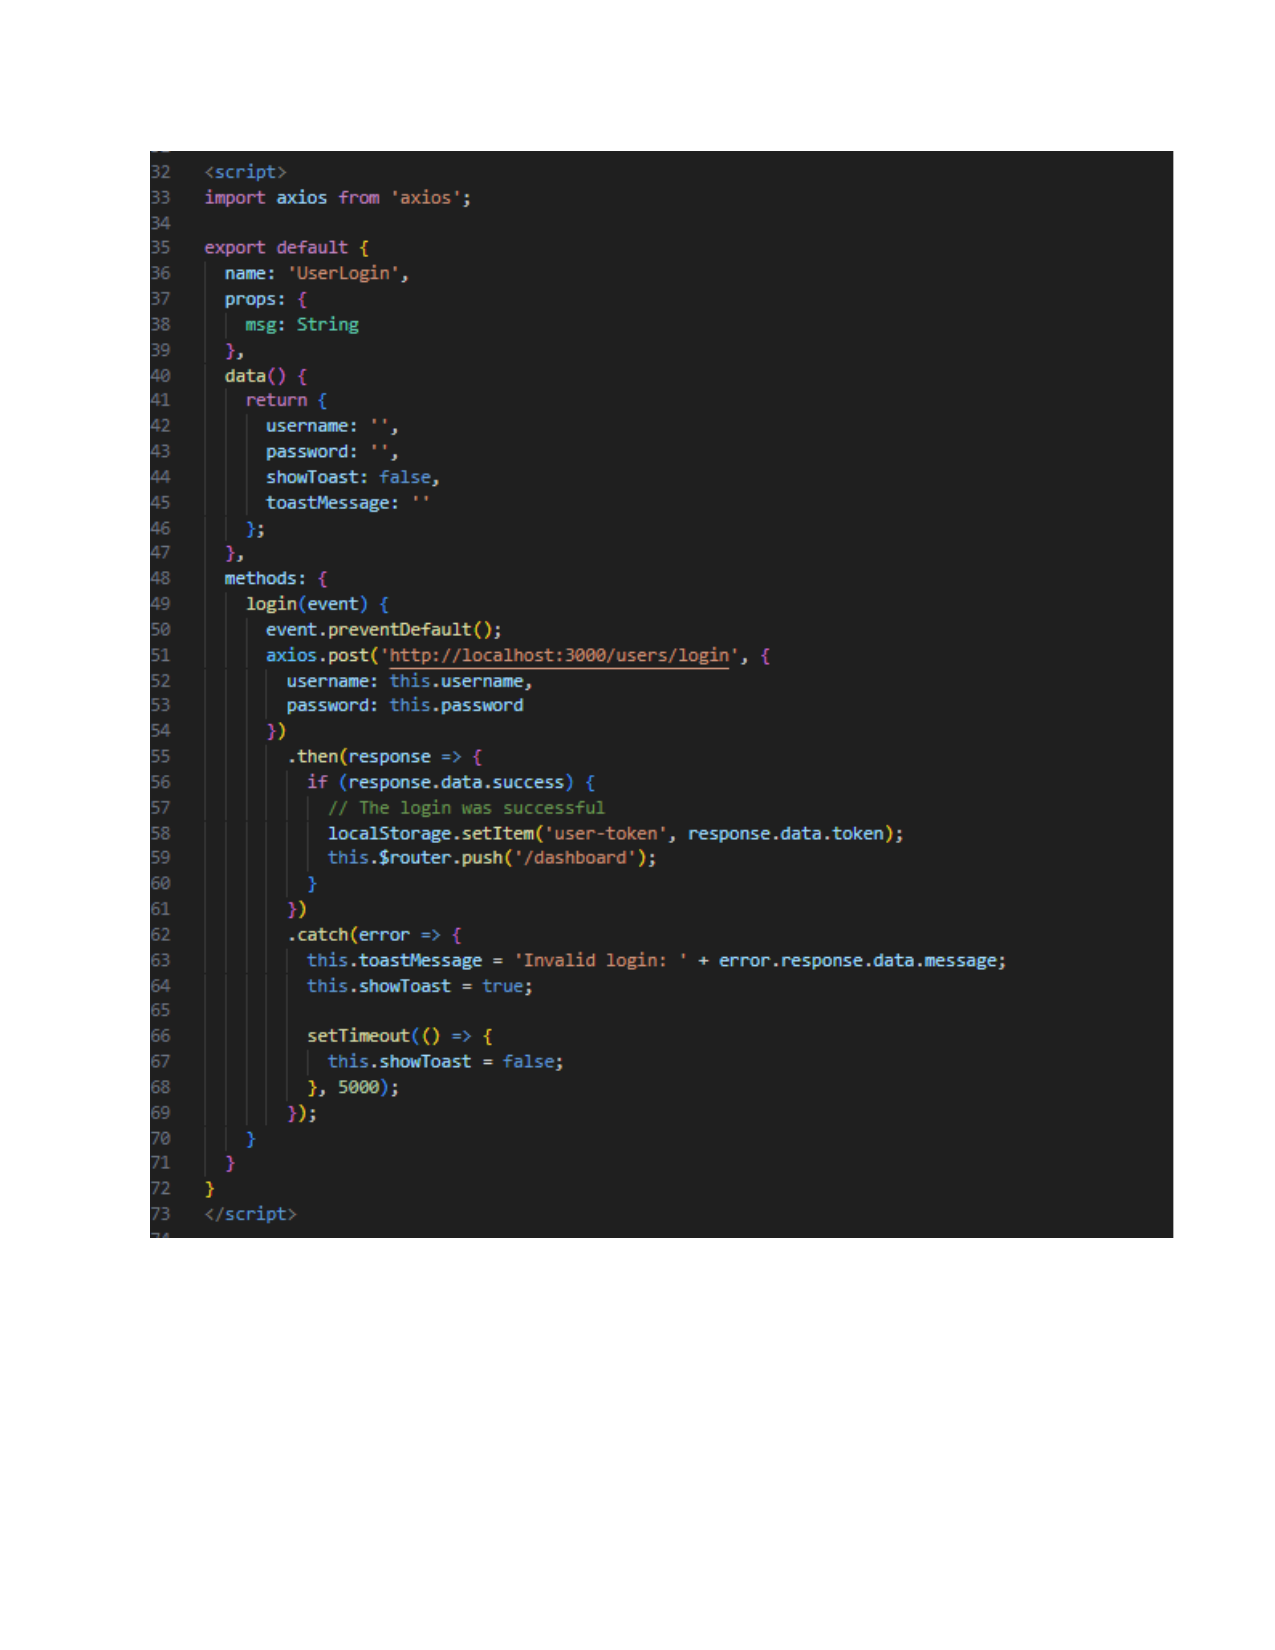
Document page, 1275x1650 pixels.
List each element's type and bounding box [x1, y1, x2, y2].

picture [150, 151, 1174, 1238]
